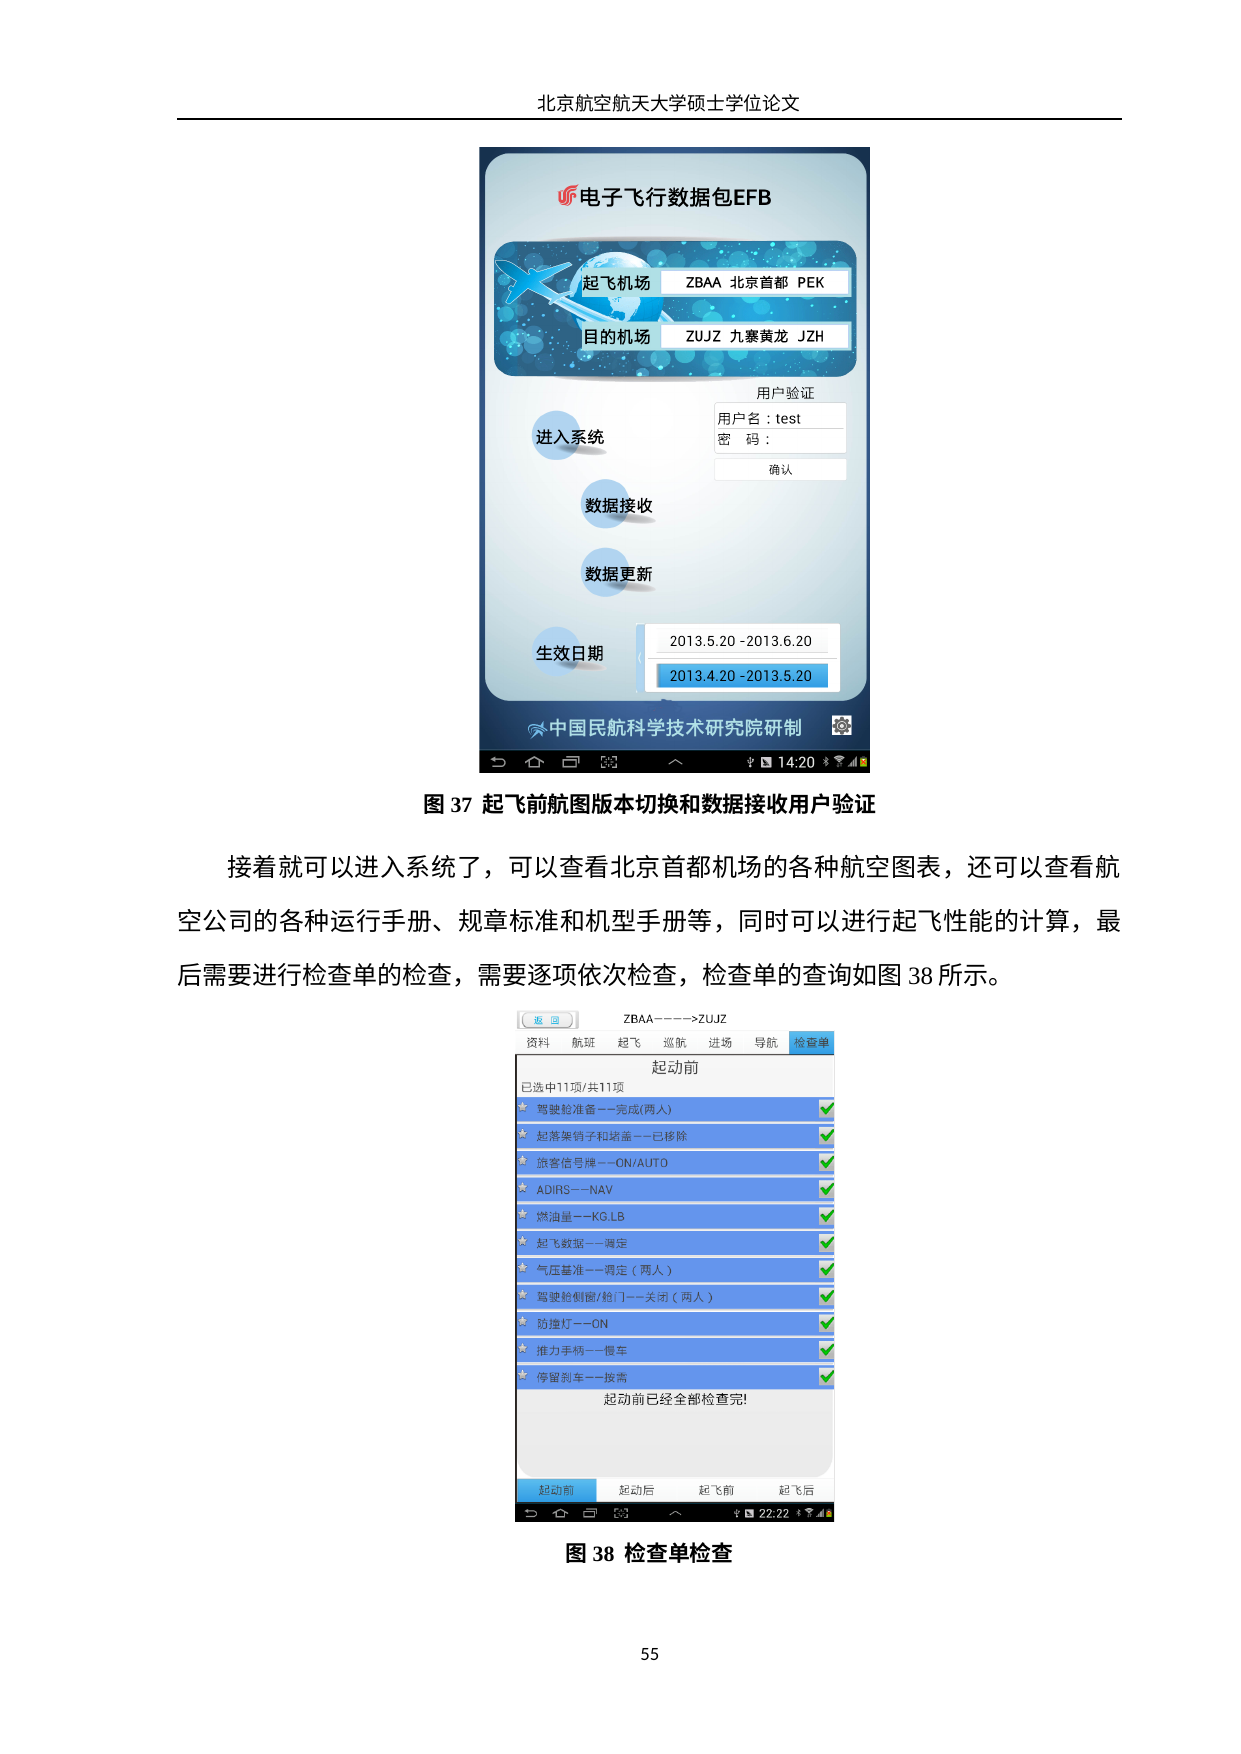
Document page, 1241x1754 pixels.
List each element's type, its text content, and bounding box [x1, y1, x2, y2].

text 接着就可以进入系统了，可以查看北京首都机场的各种航空图表，还可以查看航空公司的各种运行手册、规章标准和机型手册等，同时可以进行起飞性能的计算，最后需要进行检查单的检查，需要逐项依次检查，检查单的查询如图 38所示。 [177, 847, 1122, 992]
picture [479, 147, 870, 773]
text 图 37 起飞前航图版本切换和数据接收用户验证 [177, 787, 1122, 819]
picture [515, 1010, 835, 1522]
text 图 38 检查单检查 [177, 1536, 1122, 1567]
